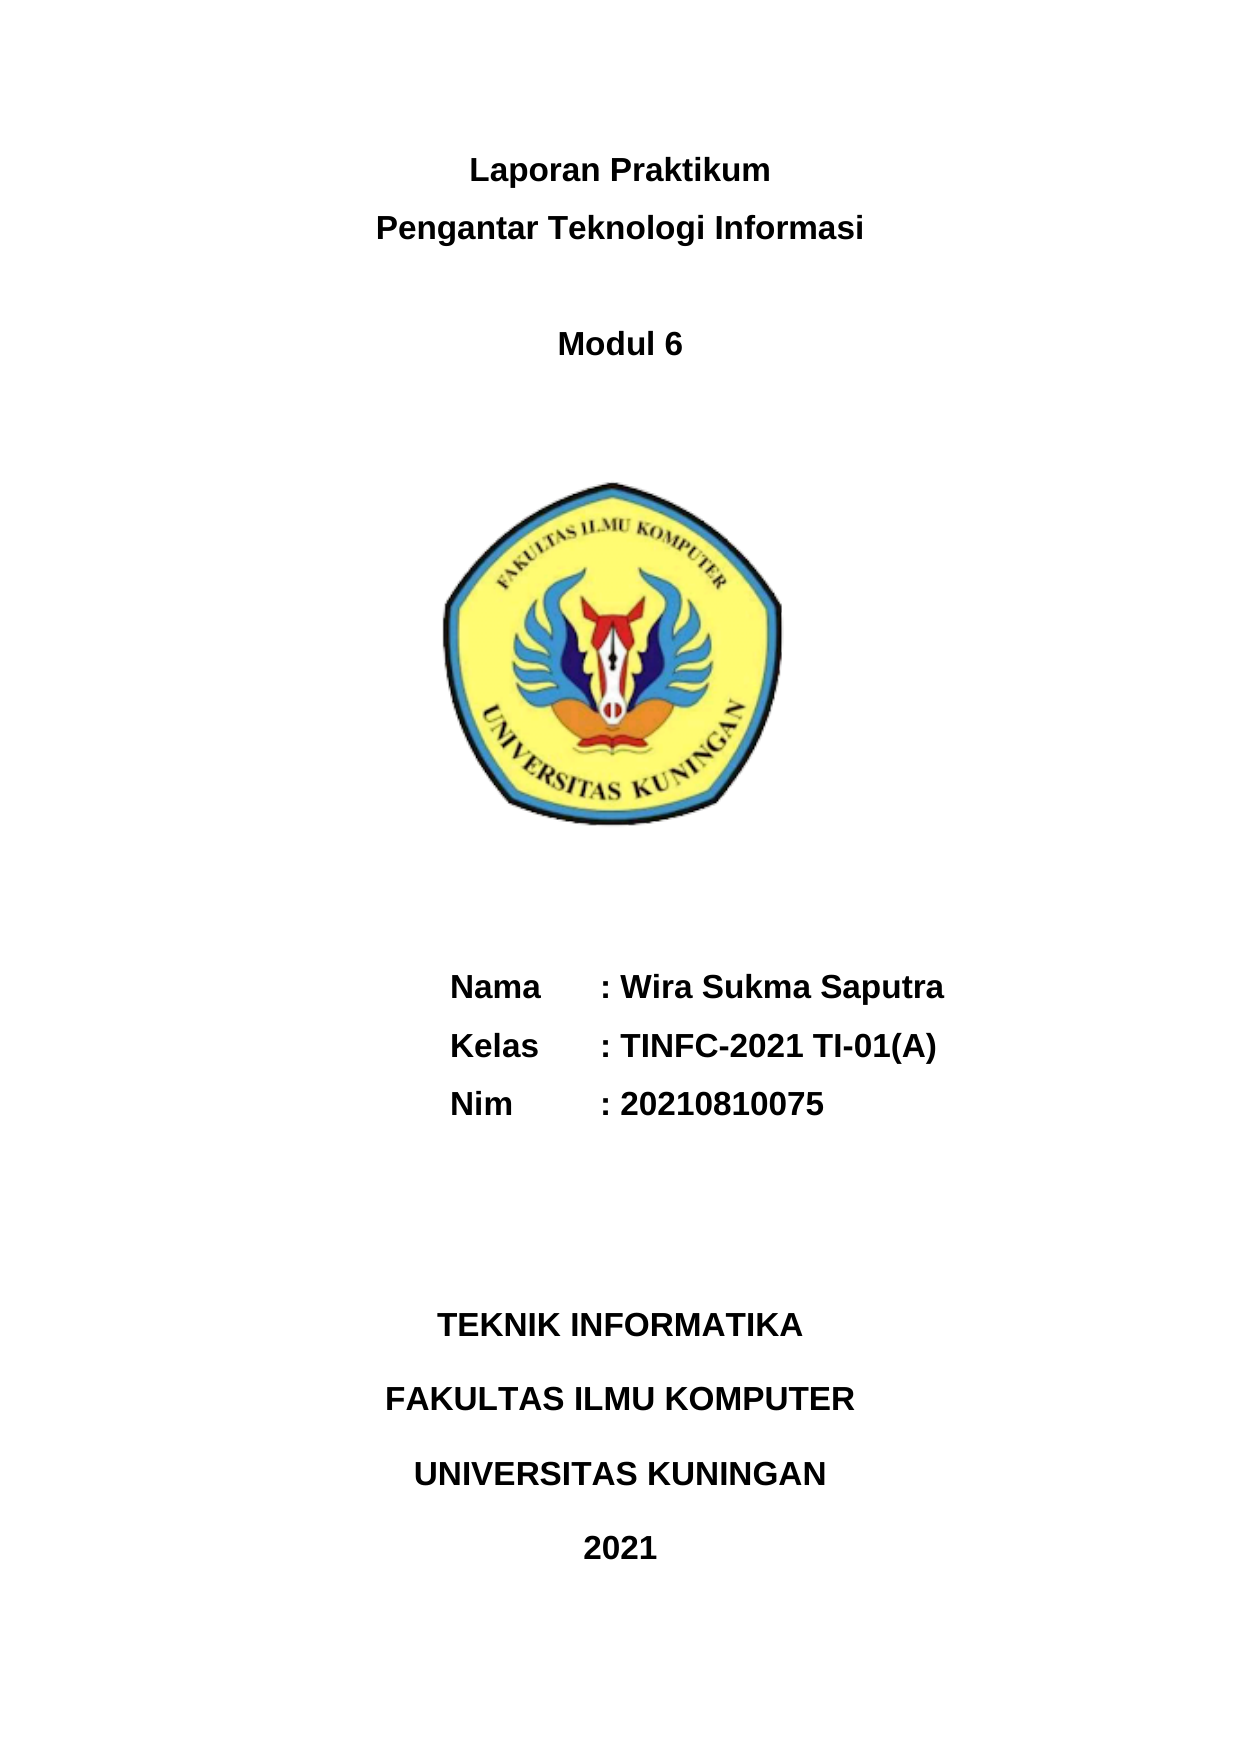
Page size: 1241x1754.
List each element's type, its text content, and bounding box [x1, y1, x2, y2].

text TEKNIK INFORMATIKA [150, 1305, 1090, 1343]
text Pengantar Teknologi Informasi [150, 208, 1090, 247]
text 2021 [150, 1528, 1090, 1566]
text FAKULTAS ILMU KOMPUTER [150, 1379, 1090, 1418]
text Modul 6 [150, 324, 1090, 363]
text Laporan Praktikum [150, 150, 1090, 188]
text Nama : Wira Sukma Saputra [375, 967, 1090, 1006]
text UNIVERSITAS KUNINGAN [150, 1453, 1090, 1492]
picture [440, 476, 800, 829]
text Nim : 20210810075 [375, 1084, 1090, 1122]
text Kelas : TINFC-2021 TI-01(A) [375, 1026, 1090, 1064]
